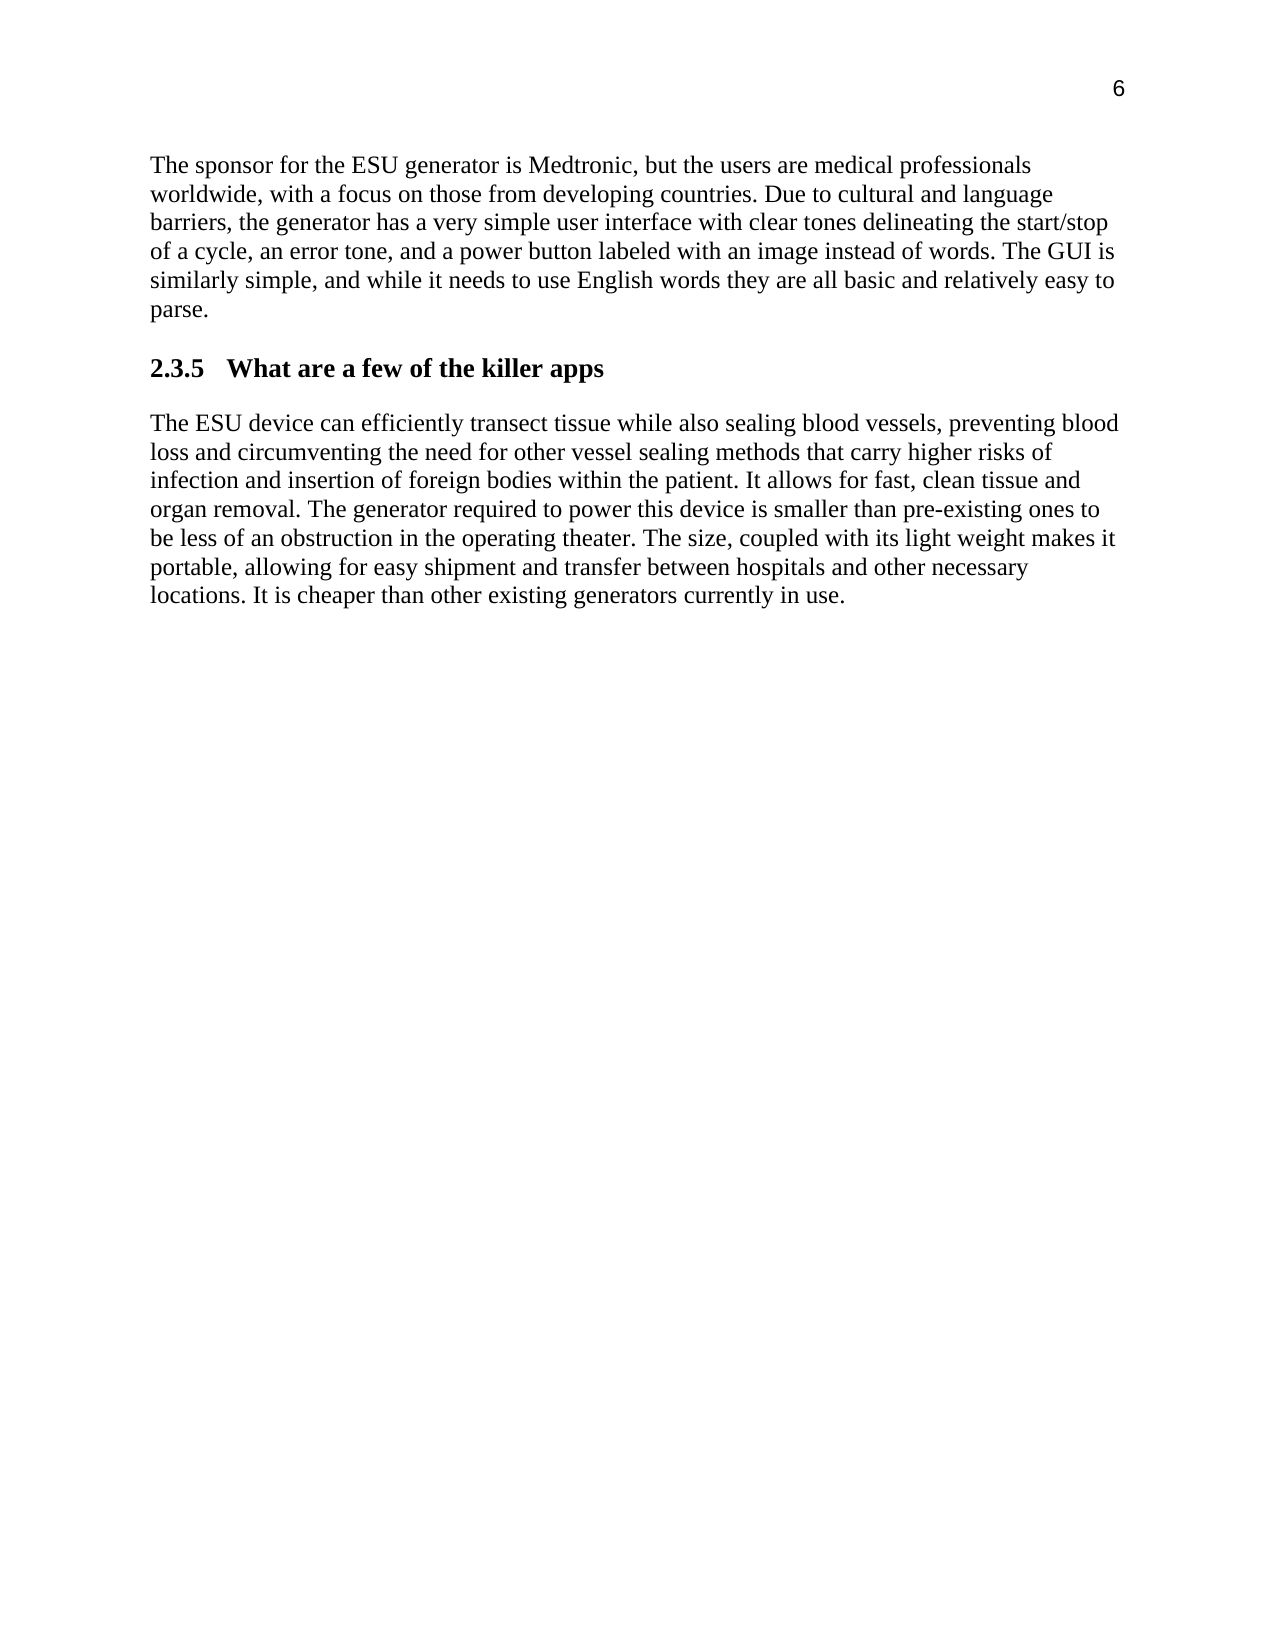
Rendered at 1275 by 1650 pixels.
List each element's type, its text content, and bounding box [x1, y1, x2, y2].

subtitle 2.3.5 What are a few of the killer apps [150, 352, 1125, 383]
text The sponsor for the ESU generator is Medtronic, but the users are medical professionals worldwide, with a focus on those from developing countries. Due to cultural and language barriers, the generator has a very simple user interface with clear tones delineating the start/stop of a cycle, an error tone, and a power button labeled with an image instead of words. The GUI is similarly simple, and while it needs to use English words they are all basic and relatively easy to parse. [150, 150, 1125, 322]
text The ESU device can efficiently transect tissue while also sealing blood vessels, preventing blood loss and circumventing the need for other vessel sealing methods that carry higher risks of infection and insertion of foreign bodies within the patient. It allows for fast, clean tissue and organ removal. The generator required to power this device is smaller than pre-existing ones to be less of an obstruction in the operating theater. The size, coupled with its light weight makes it portable, allowing for easy shipment and transfer between hospitals and other necessary locations. It is cheaper than other existing generators currently in use. [150, 408, 1125, 609]
